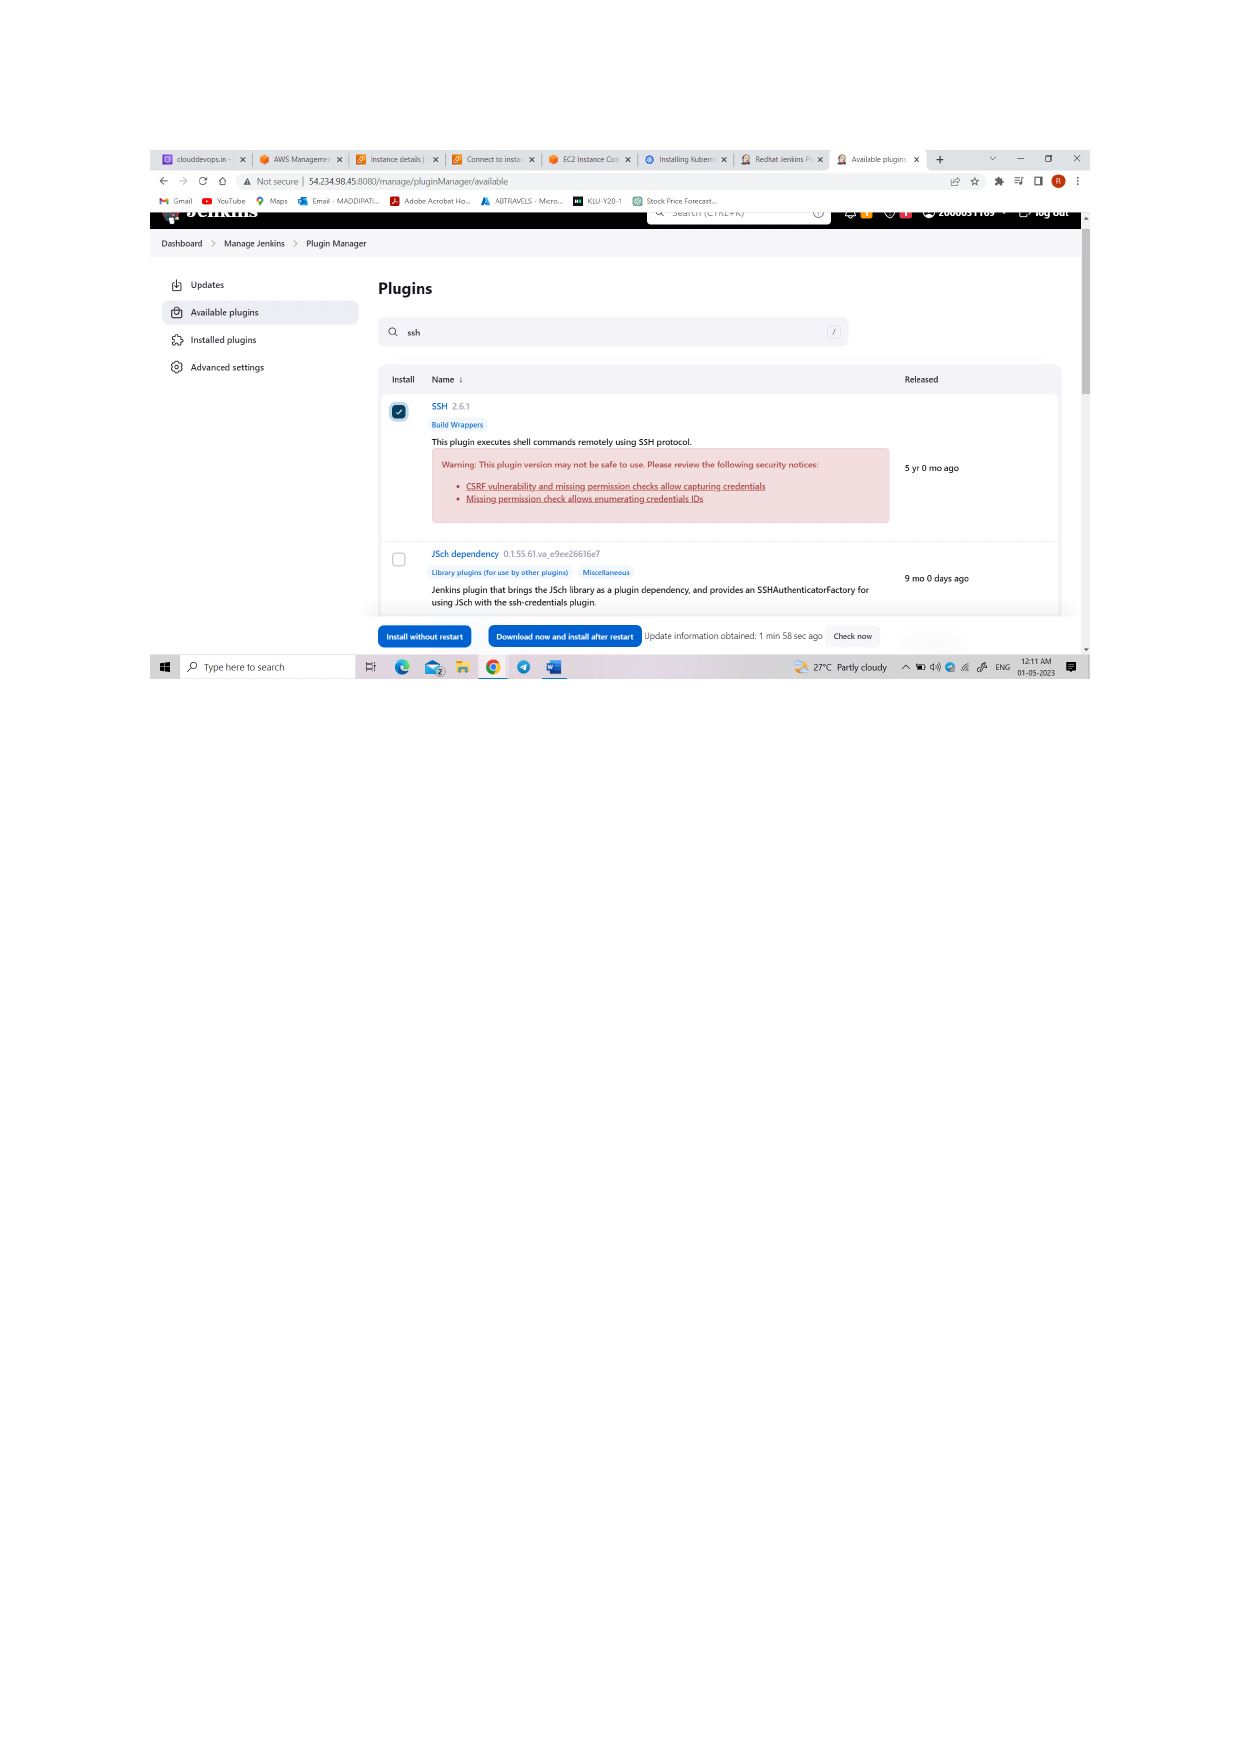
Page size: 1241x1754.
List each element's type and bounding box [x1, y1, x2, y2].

picture [150, 150, 1091, 679]
